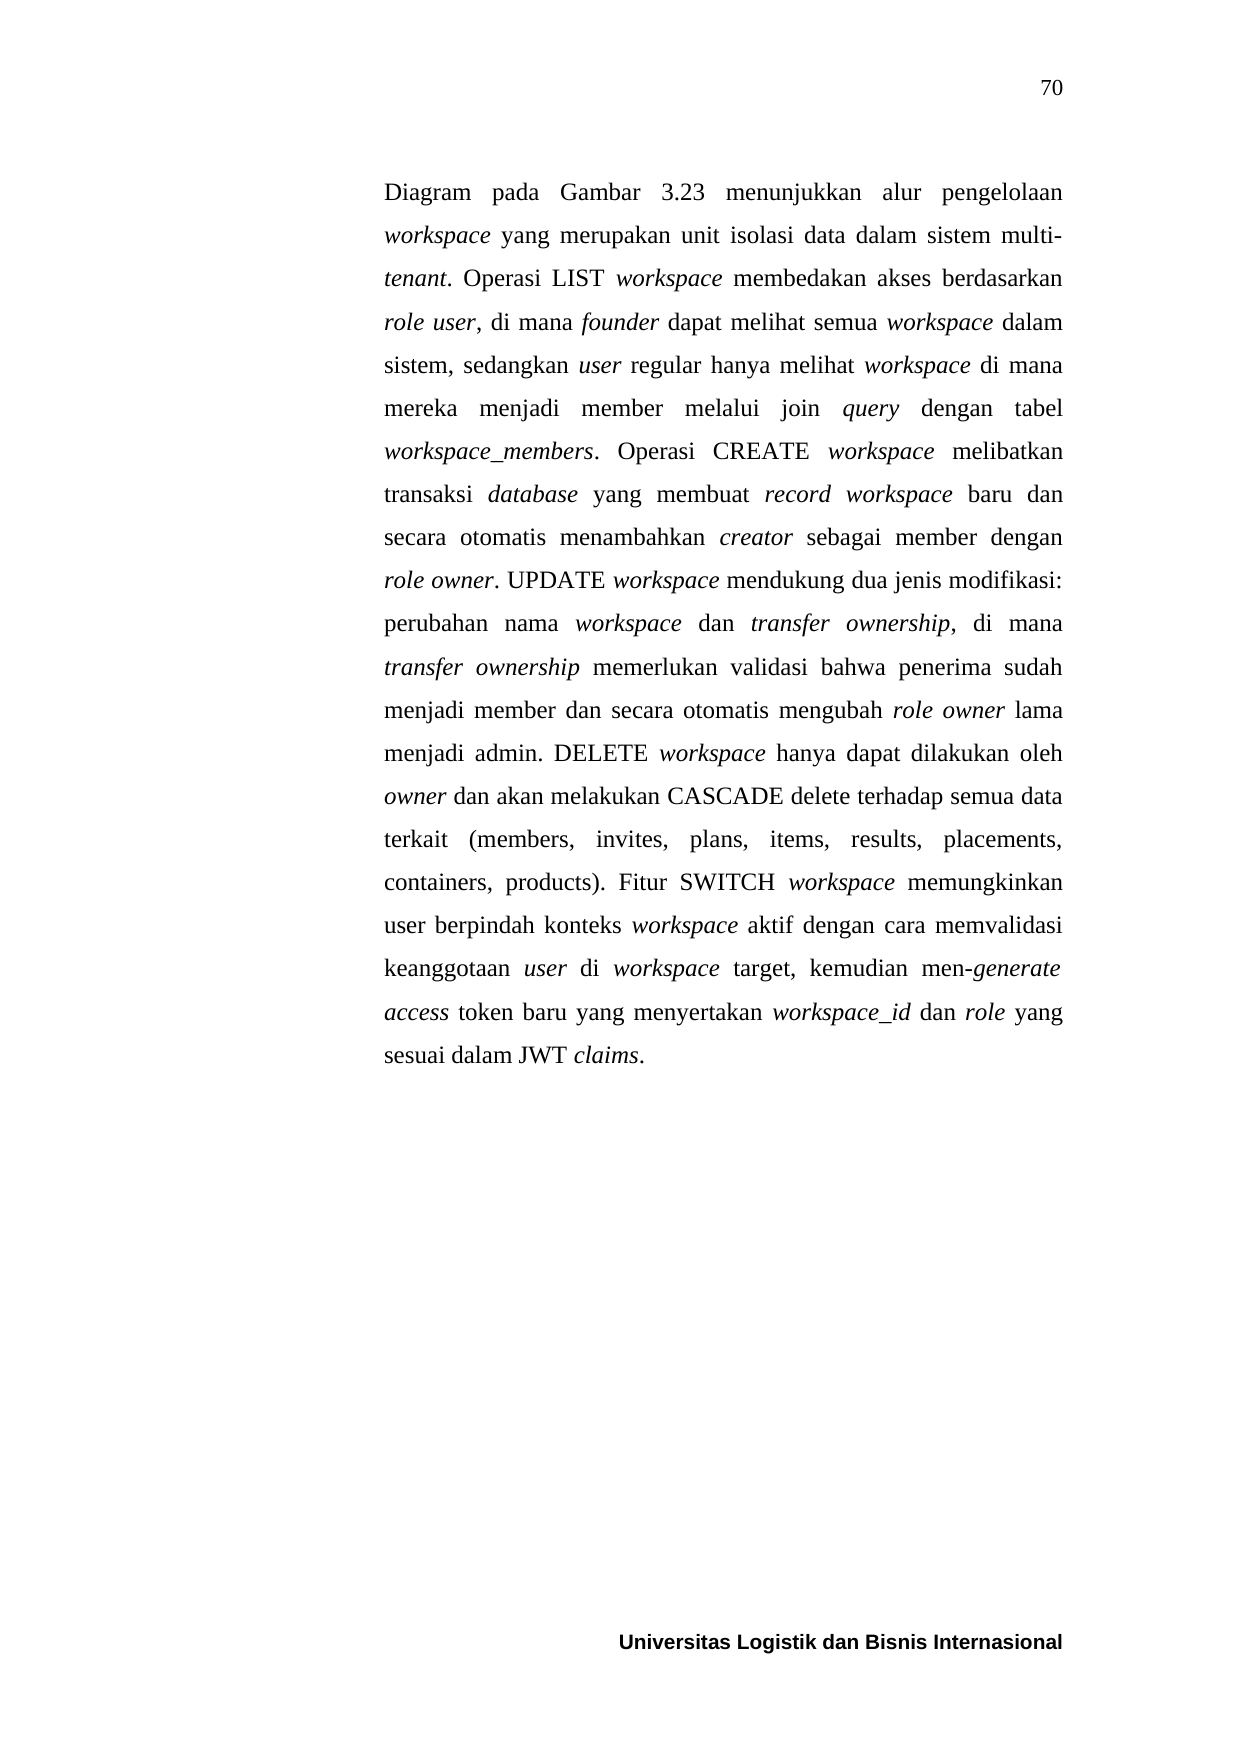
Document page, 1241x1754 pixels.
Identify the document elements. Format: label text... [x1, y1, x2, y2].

list Diagram pada Gambar 3.23 menunjukkan alur pengelolaan workspace yang merupakan unit isolasi data dalam sistem multi-tenant. Operasi LIST workspace membedakan akses berdasarkan role user, di mana founder dapat melihat semua workspace dalam sistem, sedangkan user regular hanya melihat workspace di mana mereka menjadi member melalui join query dengan tabel workspace_members. Operasi CREATE workspace melibatkan transaksi database yang membuat record workspace baru dan secara otomatis menambahkan creator sebagai member dengan role owner. UPDATE workspace mendukung dua jenis modifikasi: perubahan nama workspace dan transfer ownership, di mana transfer ownership memerlukan validasi bahwa penerima sudah menjadi member dan secara otomatis mengubah role owner lama menjadi admin. DELETE workspace hanya dapat dilakukan oleh owner dan akan melakukan CASCADE delete terhadap semua data terkait (members, invites, plans, items, results, placements, containers, products). Fitur SWITCH workspace memungkinkan user berpindah konteks workspace aktif dengan cara memvalidasi keanggotaan user di workspace target, kemudian men-generate access token baru yang menyertakan workspace_id dan role yang sesuai dalam JWT claims. [384, 177, 1063, 1068]
